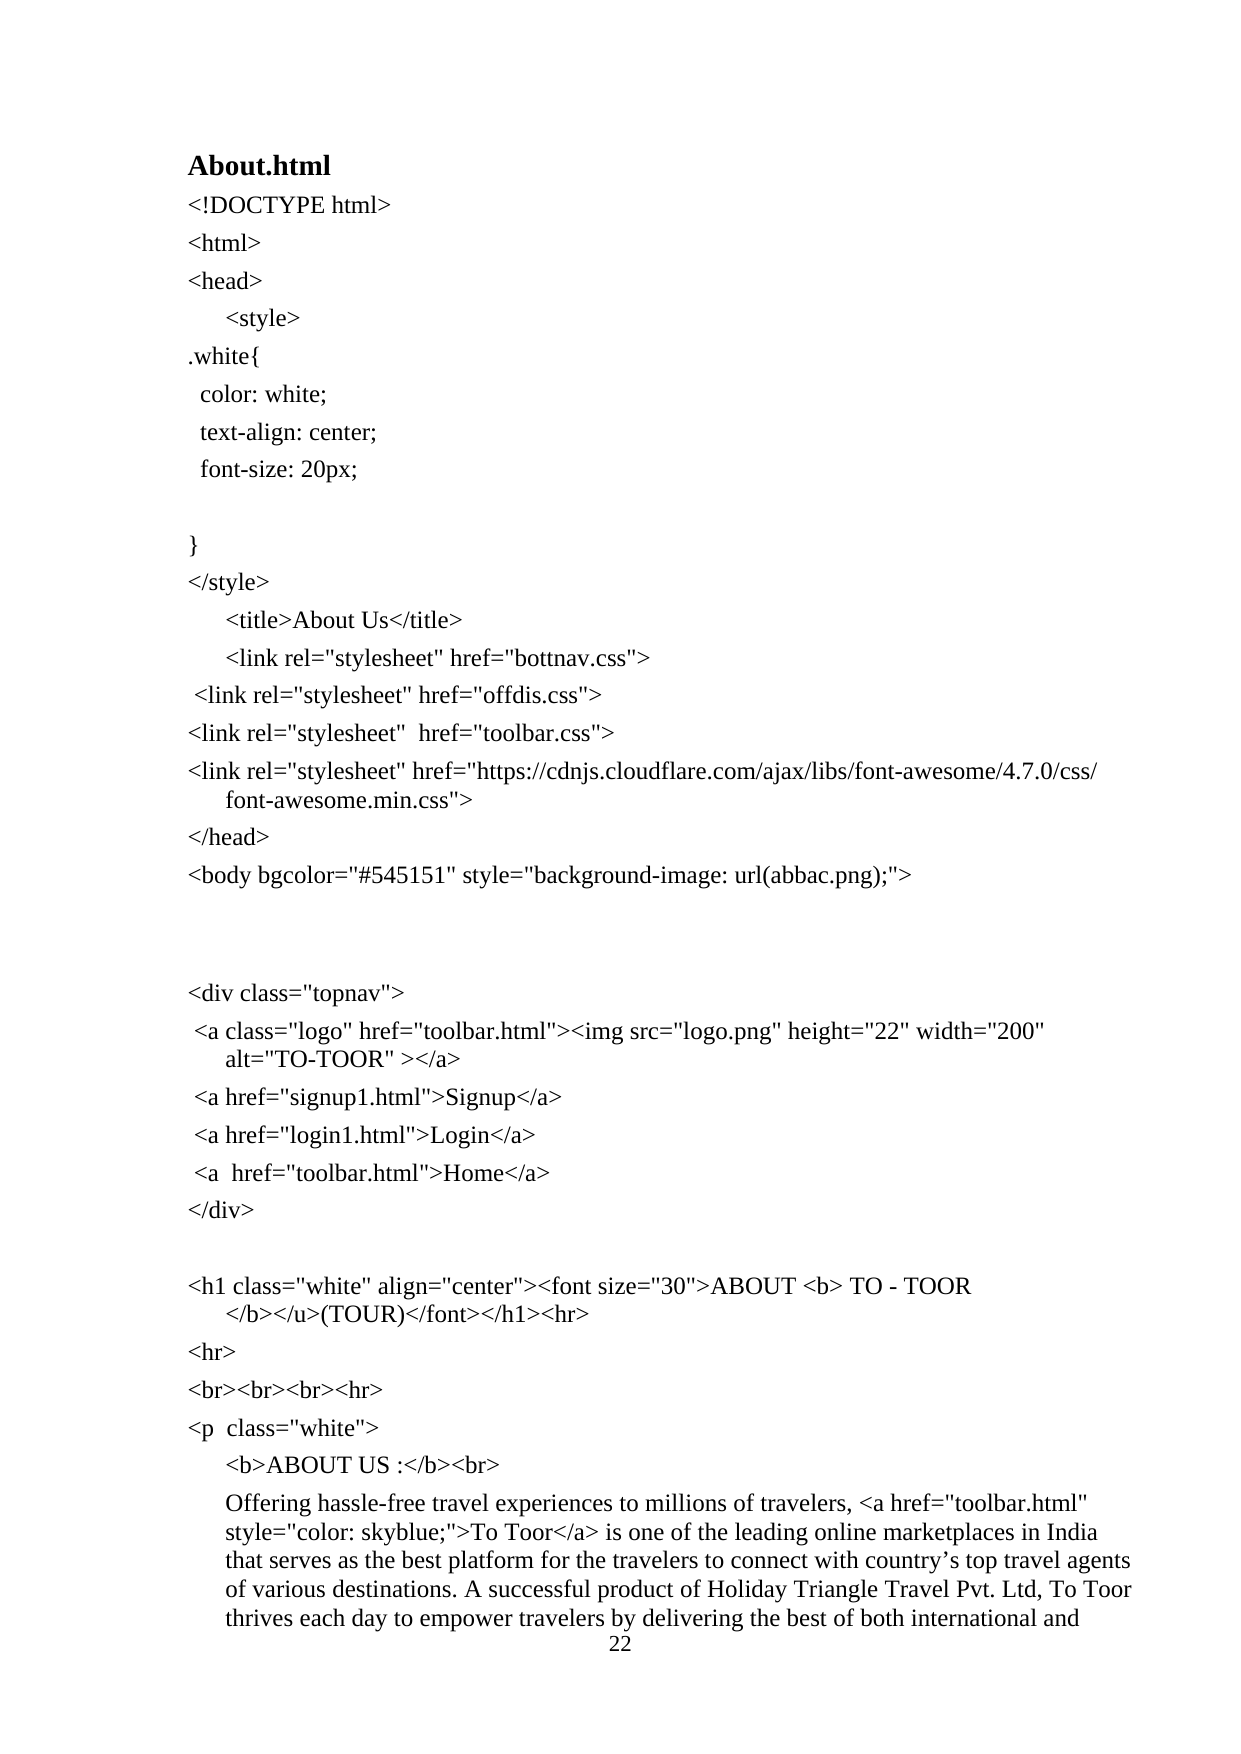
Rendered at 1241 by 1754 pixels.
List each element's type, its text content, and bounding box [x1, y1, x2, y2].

subtitle <b>ABOUT US :</b><br> [187, 1450, 1140, 1479]
subtitle <link rel="stylesheet" href="offdis.css"> [187, 681, 1140, 709]
subtitle <body bgcolor="#545151" style="background-image: url(abbac.png);"> [187, 860, 1140, 889]
subtitle text-align: center; [187, 417, 1140, 445]
subtitle } [187, 530, 1140, 558]
subtitle <a href="toolbar.html">Home</a> [187, 1158, 1140, 1186]
subtitle <link rel="stylesheet" href="toolbar.css"> [187, 718, 1140, 747]
subtitle <link rel="stylesheet" href="https://cdnjs.cloudflare.com/ajax/libs/font-awesome/4.7.0/css/font-awesome.min.css"> [187, 756, 1140, 813]
subtitle <hr> [187, 1337, 1140, 1366]
subtitle <a class="logo" href="toolbar.html"><img src="logo.png" height="22" width="200" alt="TO-TOOR" ></a> [187, 1016, 1140, 1073]
subtitle <a href="login1.html">Login</a> [187, 1120, 1140, 1149]
subtitle <head> [187, 266, 1140, 294]
subtitle <html> [187, 228, 1140, 257]
subtitle <a href="signup1.html">Signup</a> [187, 1082, 1140, 1111]
subtitle .white{ [187, 341, 1140, 370]
subtitle <!DOCTYPE html> [187, 190, 1140, 219]
subtitle <h1 class="white" align="center"><font size="30">ABOUT <b> TO - TOOR </b></u>(TOUR)</font></h1><hr> [187, 1271, 1140, 1328]
subtitle <style> [187, 303, 1140, 332]
subtitle <link rel="stylesheet" href="bottnav.css"> [187, 643, 1140, 672]
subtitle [187, 1488, 1140, 1632]
subtitle font-size: 20px; [187, 454, 1140, 483]
subtitle <title>About Us</title> [187, 605, 1140, 634]
subtitle About.html [187, 148, 1140, 181]
subtitle <p class="white"> [187, 1413, 1140, 1441]
subtitle <div class="topnav"> [187, 978, 1140, 1007]
subtitle </head> [187, 822, 1140, 851]
subtitle </div> [187, 1195, 1140, 1224]
subtitle <br><br><br><hr> [187, 1375, 1140, 1404]
subtitle </style> [187, 567, 1140, 596]
subtitle color: white; [187, 379, 1140, 408]
